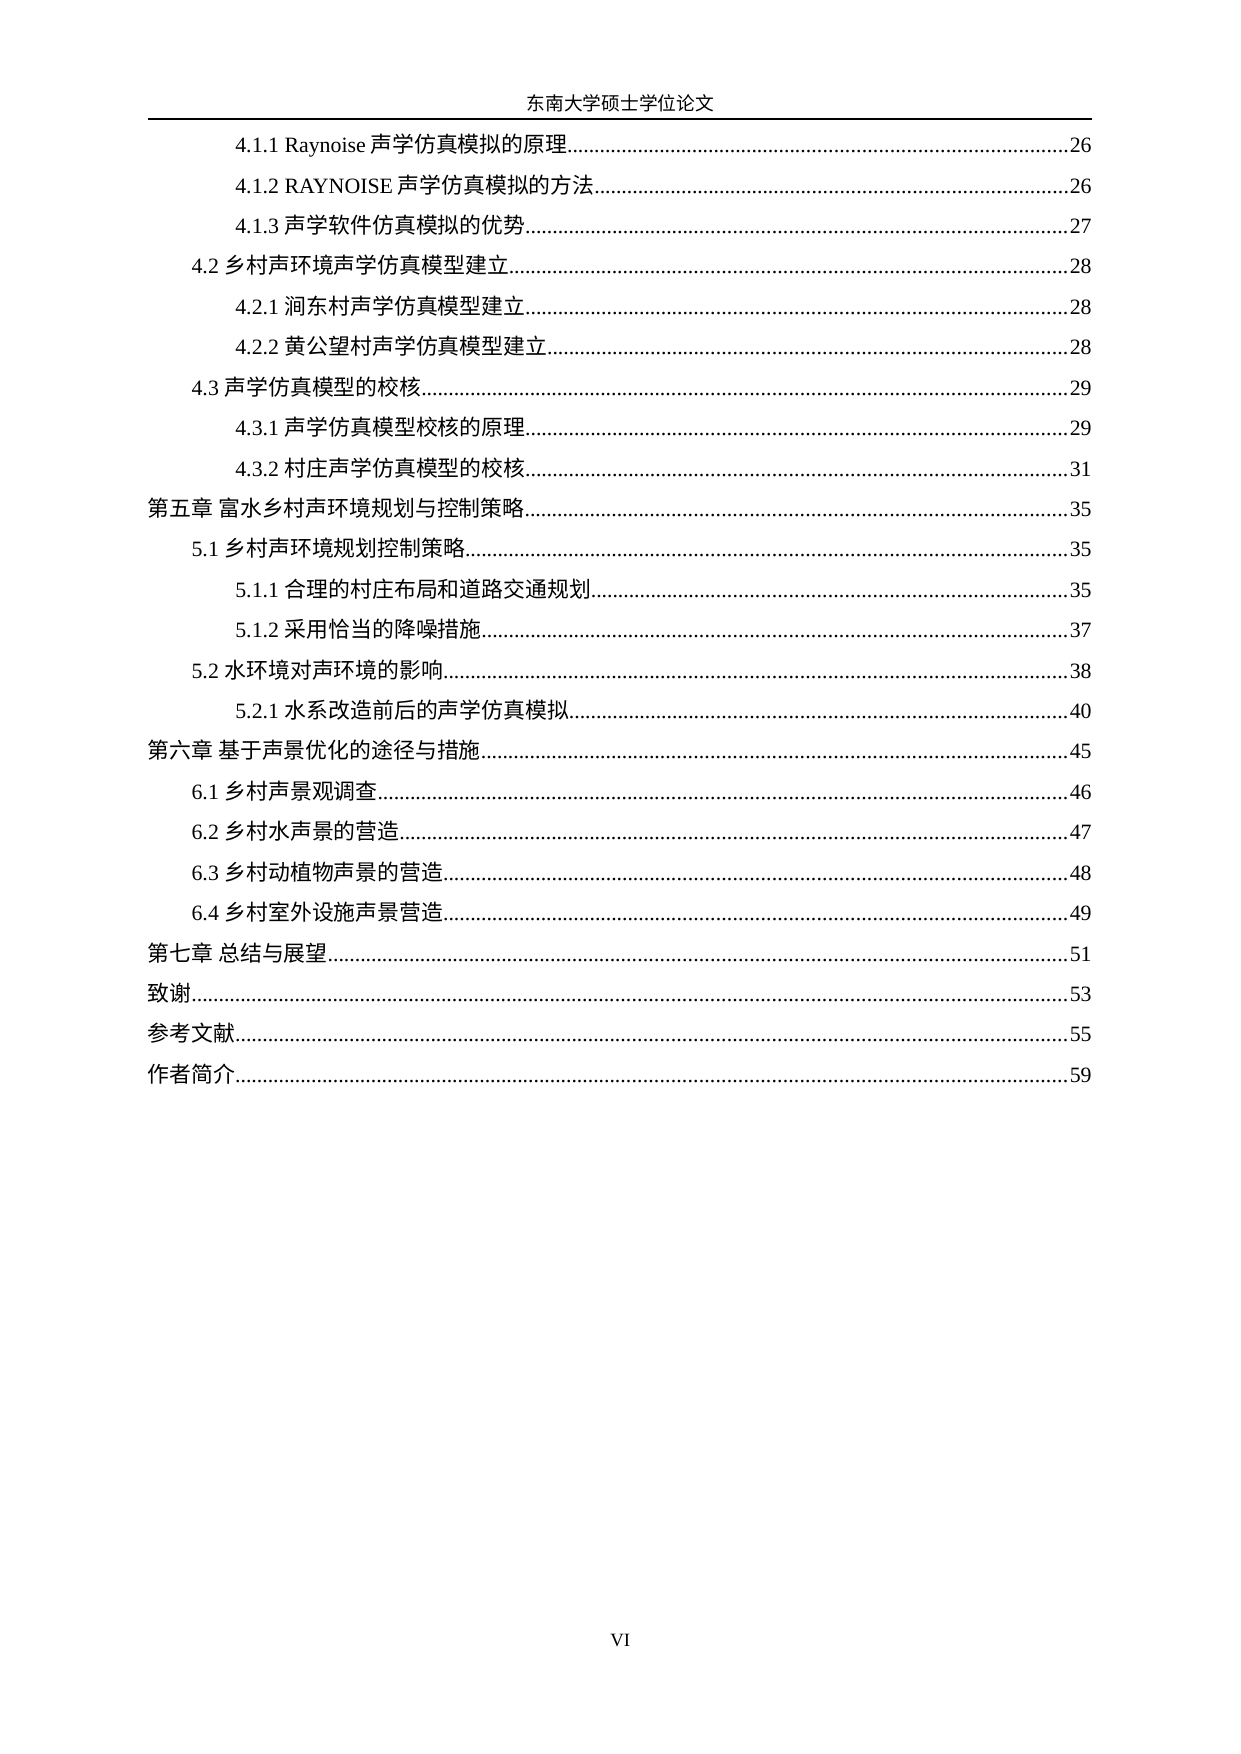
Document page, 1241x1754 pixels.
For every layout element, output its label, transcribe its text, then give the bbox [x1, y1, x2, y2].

text 第五章 富水乡村声环境规划与控制策略 35 [148, 491, 1092, 523]
text 4.1.3 声学软件仿真模拟的优势 27 [235, 208, 1092, 240]
text 6.4 乡村室外设施声景营造 49 [191, 895, 1092, 927]
text 5.1.2 采用恰当的降噪措施 37 [235, 612, 1092, 644]
text 5.1 乡村声环境规划控制策略 35 [191, 531, 1092, 563]
text 4.2 乡村声环境声学仿真模型建立 28 [191, 248, 1092, 281]
text 4.1.1 Raynoise声学仿真模拟的原理 26 [235, 127, 1092, 159]
text 4.1.2 RAYNOISE声学仿真模拟的方法 26 [235, 167, 1092, 200]
text 4.3.1 声学仿真模型校核的原理 29 [235, 410, 1092, 442]
text 6.3 乡村动植物声景的营造 48 [191, 854, 1092, 887]
text 4.3 声学仿真模型的校核 29 [191, 369, 1092, 402]
text 6.1 乡村声景观调查 46 [191, 773, 1092, 806]
text 作者简介 59 [148, 1056, 1092, 1089]
text 5.2 水环境对声环境的影响 38 [191, 652, 1092, 685]
text 参考文献 55 [148, 1016, 1092, 1048]
text 4.2.1 涧东村声学仿真模型建立 28 [235, 288, 1092, 321]
text 6.2 乡村水声景的营造 47 [191, 814, 1092, 846]
text 第七章 总结与展望 51 [148, 935, 1092, 968]
text 致谢 53 [148, 976, 1092, 1008]
text 5.2.1 水系改造前后的声学仿真模拟 40 [235, 693, 1092, 725]
text 第六章 基于声景优化的途径与措施 45 [148, 733, 1092, 766]
text 5.1.1 合理的村庄布局和道路交通规划 35 [235, 571, 1092, 604]
text 4.2.2 黄公望村声学仿真模型建立 28 [235, 329, 1092, 361]
text 4.3.2 村庄声学仿真模型的校核 31 [235, 450, 1092, 483]
